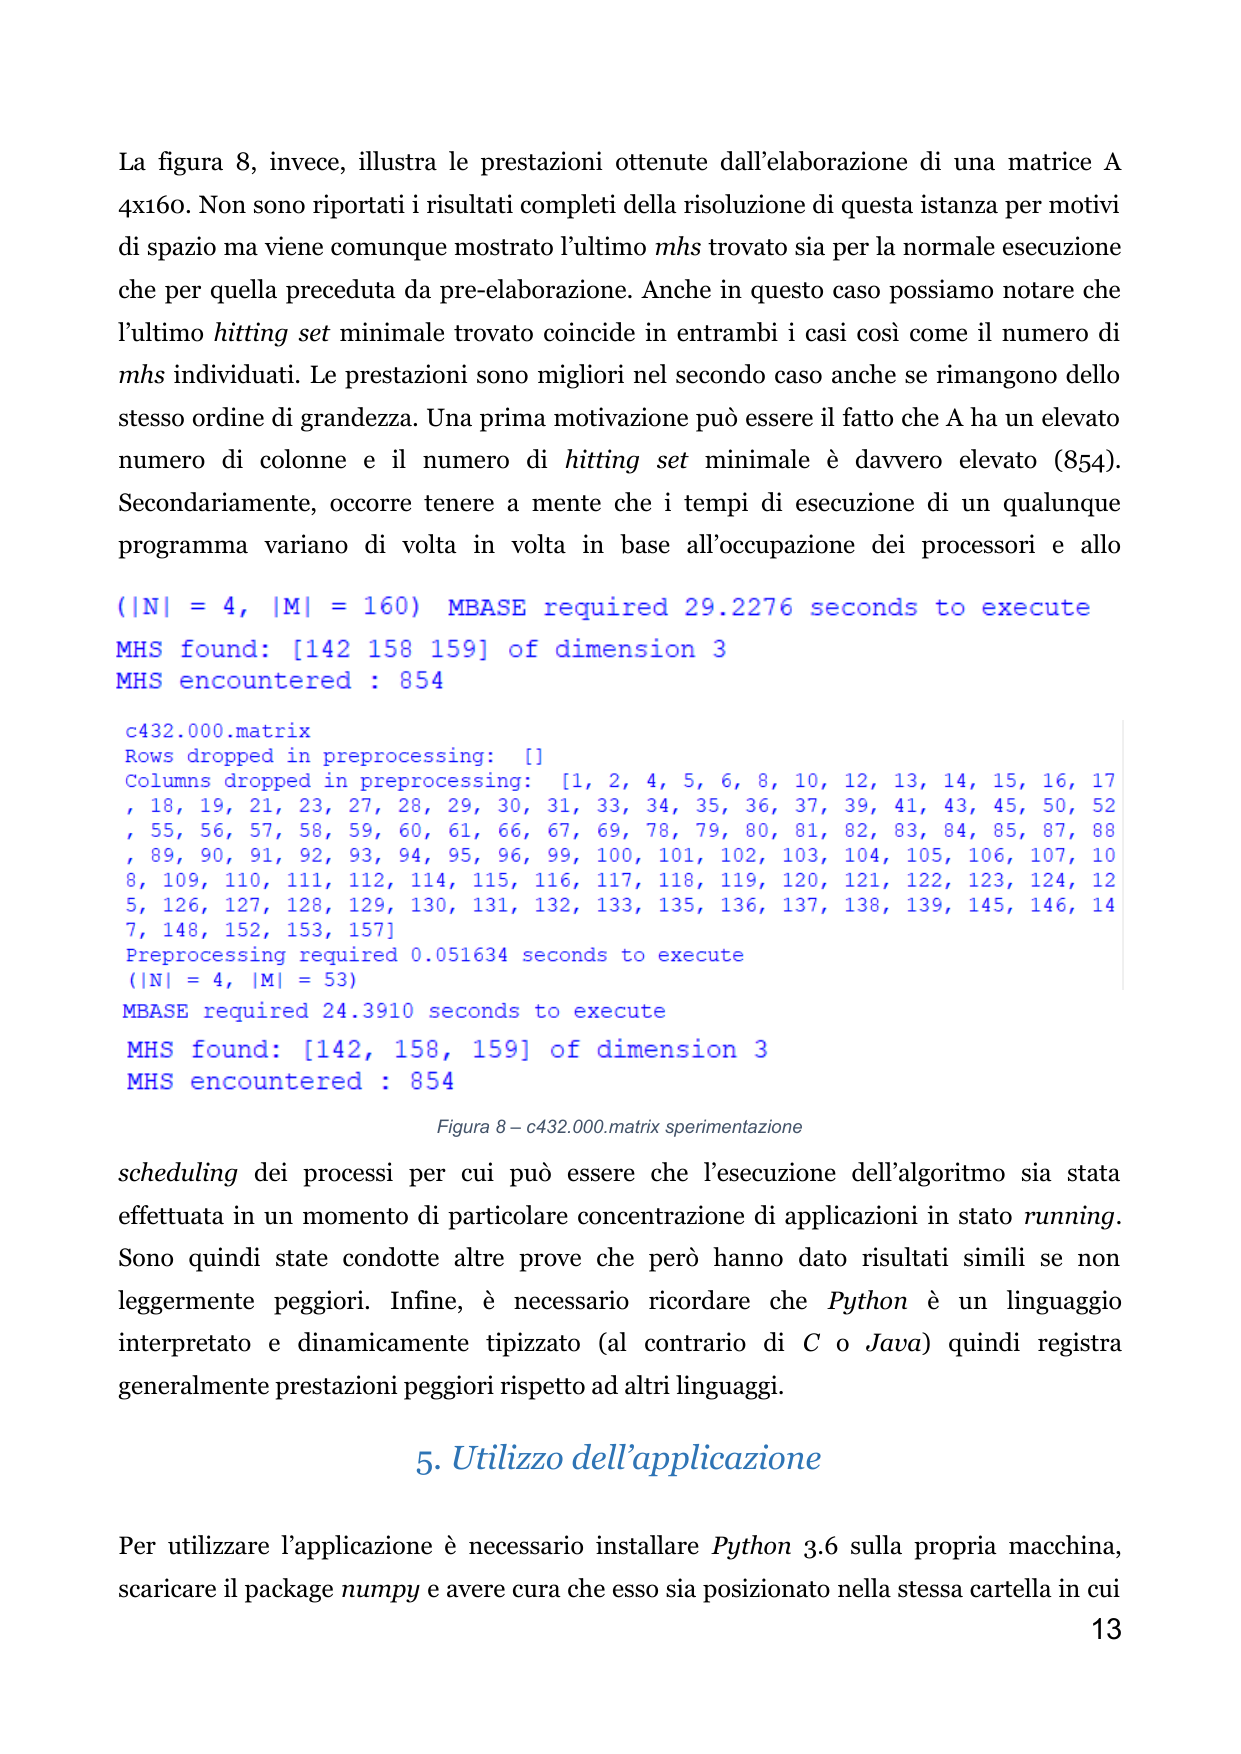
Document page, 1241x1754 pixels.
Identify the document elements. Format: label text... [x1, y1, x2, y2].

picture [441, 592, 1096, 625]
picture [120, 720, 1125, 990]
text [118, 1531, 1122, 1602]
picture [119, 991, 689, 1026]
subtitle 5. Utilizzo dell’applicazione [118, 1439, 1122, 1477]
picture [115, 592, 433, 624]
picture [115, 637, 732, 695]
text La figura 8, invece, illustra le prestazioni ottenute dall’elaborazione di una matrice A 4x160. Non sono riportati i risultati completi della risoluzione di questa istanza per motivi di spazio ma viene comunque mostrato l’ultimo mhs trovato sia per la normale esecuzione che per quella preceduta da pre-elaborazione. Anche in questo caso possiamo notare che l’ultimo hitting set minimale trovato coincide in entrambi i casi così come il numero di mhs individuati. Le prestazioni sono migliori nel secondo caso anche se rimangono dello stesso ordine di grandezza. Una prima motivazione può essere il fatto che A ha un elevato numero di colonne e il numero di hitting set minimale è davvero elevato (854). Secondariamente, occorre tenere a mente che i tempi di esecuzione di un qualunque programma variano di volta in volta in base all’occupazione dei processori e allo scheduling dei processi per cui può essere che l’esecuzione dell’algoritmo sia stata effettuata in un momento di particolare concentrazione di applicazioni in stato running. Sono quindi state condotte altre prove che però hanno dato risultati simili se non leggermente peggiori. Infine, è necessario ricordare che Python è un linguaggio interpretato e dinamicamente tipizzato (al contrario di C o Java) quindi registra generalmente prestazioni peggiori rispetto ad altri linguaggi. [118, 1159, 1122, 1400]
picture [123, 1034, 786, 1107]
